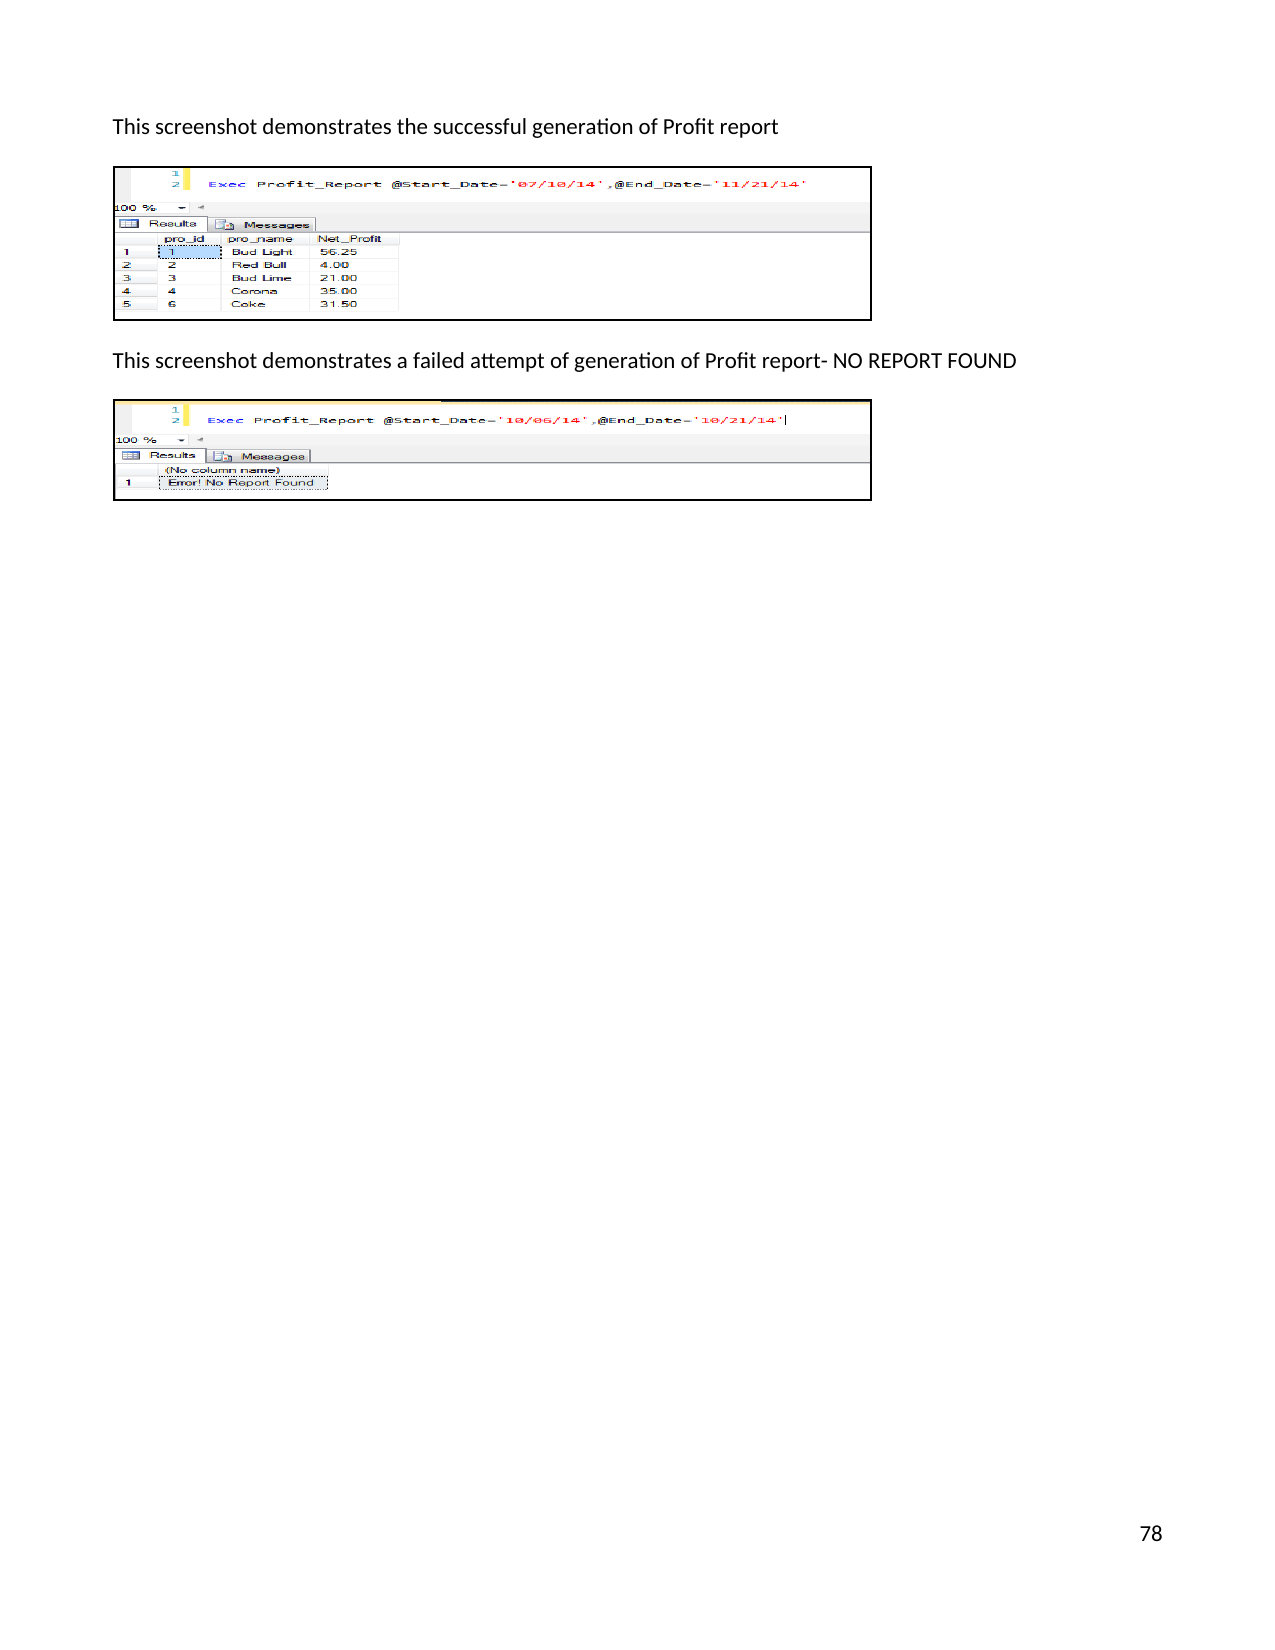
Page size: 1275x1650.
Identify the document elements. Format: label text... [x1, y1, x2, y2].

picture [115, 401, 870, 499]
text This screenshot demonstrates the successful generation of Profit report [112, 112, 1162, 141]
picture [115, 168, 870, 319]
text This screenshot demonstrates a failed attempt of generation of Profit report- NO REPORT FOUND [112, 346, 1162, 374]
